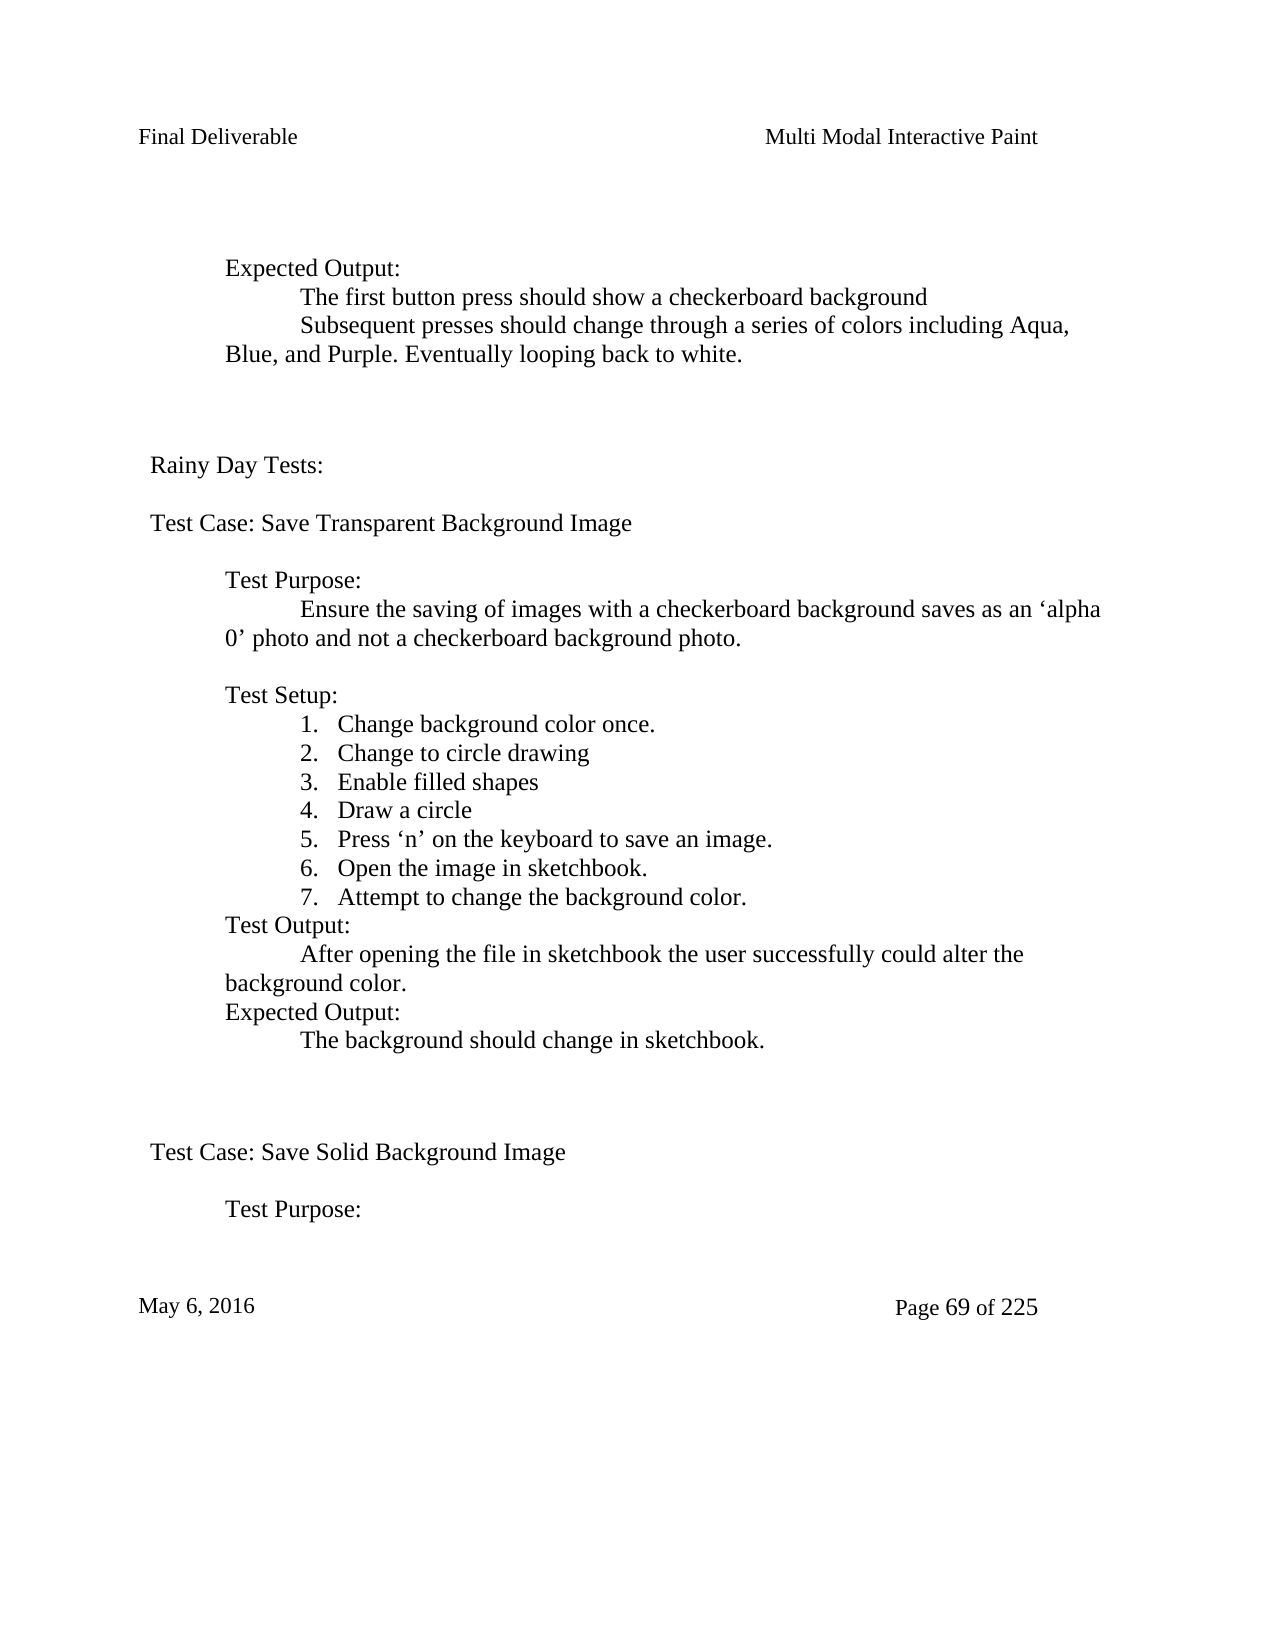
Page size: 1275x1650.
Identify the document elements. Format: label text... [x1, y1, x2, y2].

list Open the image in sketchbook. [300, 853, 1125, 882]
text Test Setup: [225, 681, 1125, 709]
list Change to circle drawing [300, 738, 1125, 767]
list Enable filled shapes [300, 767, 1125, 796]
list Attempt to change the background color. [300, 882, 1125, 911]
text Rainy Day Tests: [150, 451, 1125, 479]
list Press ‘n’ on the keyboard to save an image. [300, 824, 1125, 853]
list Draw a circle [300, 796, 1125, 824]
text The background should change in sketchbook. [225, 1026, 1125, 1054]
text Subsequent presses should change through a series of colors including Aqua, Blue, and Purple. Eventually looping back to white. [225, 311, 1125, 368]
text After opening the file in sketchbook the user successfully could alter the background color. [225, 939, 1125, 997]
text Test Purpose: [225, 1194, 1125, 1223]
list Change background color once. [300, 709, 1125, 738]
text Test Case: Save Solid Background Image [150, 1137, 1125, 1166]
text Expected Output: [225, 253, 1125, 282]
text Ensure the saving of images with a checkerboard background saves as an ‘alpha 0’ photo and not a checkerboard background photo. [225, 594, 1125, 652]
text Test Case: Save Transparent Background Image [150, 508, 1125, 537]
text Test Purpose: [225, 566, 1125, 594]
text The first button press should show a checkerboard background [225, 282, 1125, 311]
text Expected Output: [225, 997, 1125, 1026]
text Test Output: [225, 911, 1125, 939]
